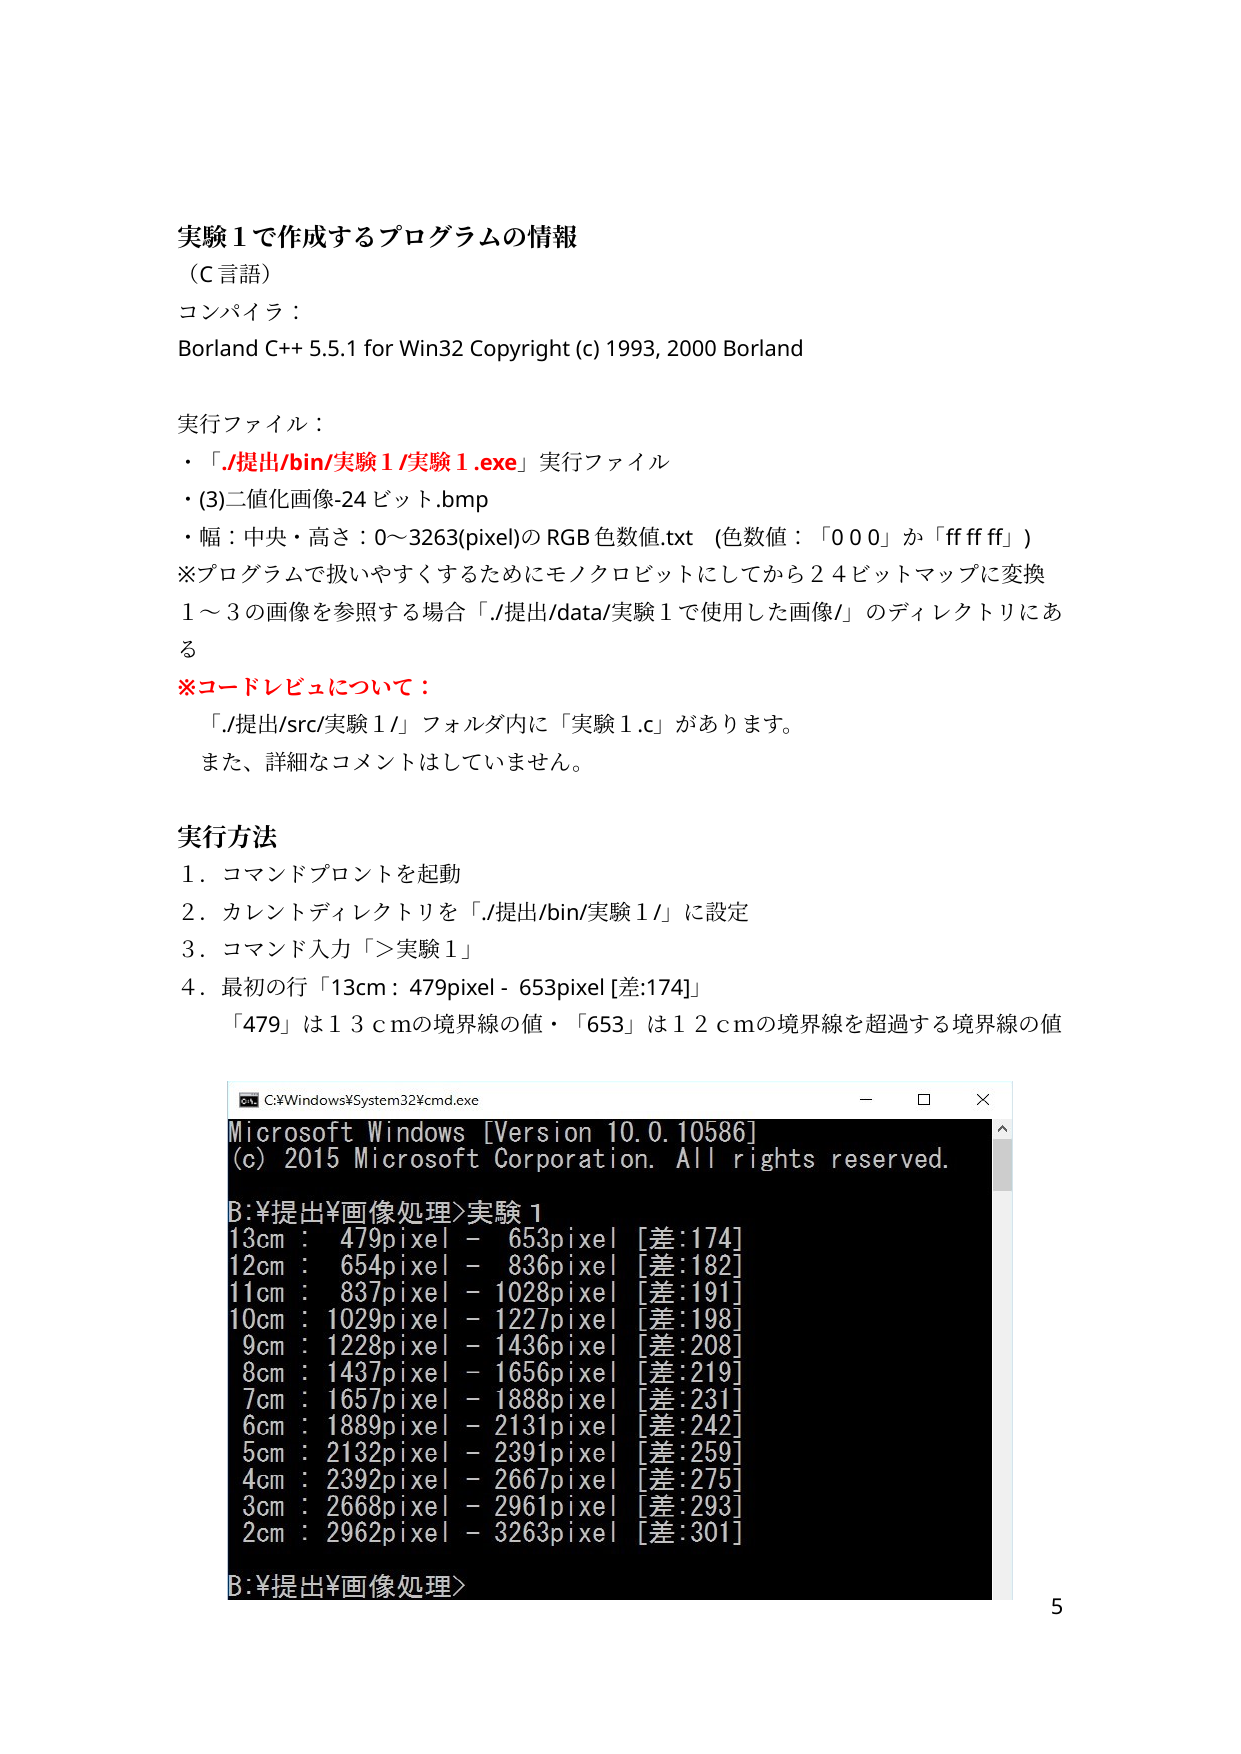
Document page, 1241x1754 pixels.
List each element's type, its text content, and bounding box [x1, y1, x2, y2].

text ※プログラムで扱いやすくするためにモノクロビットにしてから２４ビットマップに変換 [177, 554, 1063, 592]
text また、詳細なコメントはしていません。 [177, 742, 1063, 779]
text （C言語） [177, 254, 1063, 292]
text ・幅：中央・高さ：0～3263(pixel)のRGB色数値.txt (色数値：「0 0 0」か「ff ff ff」) [177, 517, 1063, 554]
text コンパイラ： [177, 292, 1063, 329]
text 実行ファイル： [177, 404, 1063, 442]
text ４．最初の行「13cm : 479pixel - 653pixel [差:174]」 [177, 967, 1063, 1004]
text １～３の画像を参照する場合「./提出/data/実験１で使用した画像/」のディレクトリにある [177, 592, 1063, 667]
text 「479」は１３ｃｍの境界線の値・「653」は１２ｃｍの境界線を超過する境界線の値 [177, 1004, 1063, 1042]
text 実行方法 [177, 817, 1063, 854]
text 「./提出/src/実験１/」フォルダ内に「実験１.c」があります。 [177, 704, 1063, 742]
text 実験１で作成するプログラムの情報 [177, 217, 1063, 254]
text ・(3)二値化画像-24ビット.bmp [177, 479, 1063, 517]
text ２．カレントディレクトリを「./提出/bin/実験１/」に設定 [177, 892, 1063, 929]
text ※コードレビュについて： [177, 667, 1063, 704]
text ・「./提出/bin/実験１/実験１.exe」実行ファイル [177, 442, 1063, 479]
text ３．コマンド入力「＞実験１」 [177, 929, 1063, 967]
text １．コマンドプロントを起動 [177, 854, 1063, 892]
picture [227, 1081, 1013, 1600]
text Borland C++ 5.5.1 for Win32 Copyright (c) 1993, 2000 Borland [177, 329, 1063, 367]
